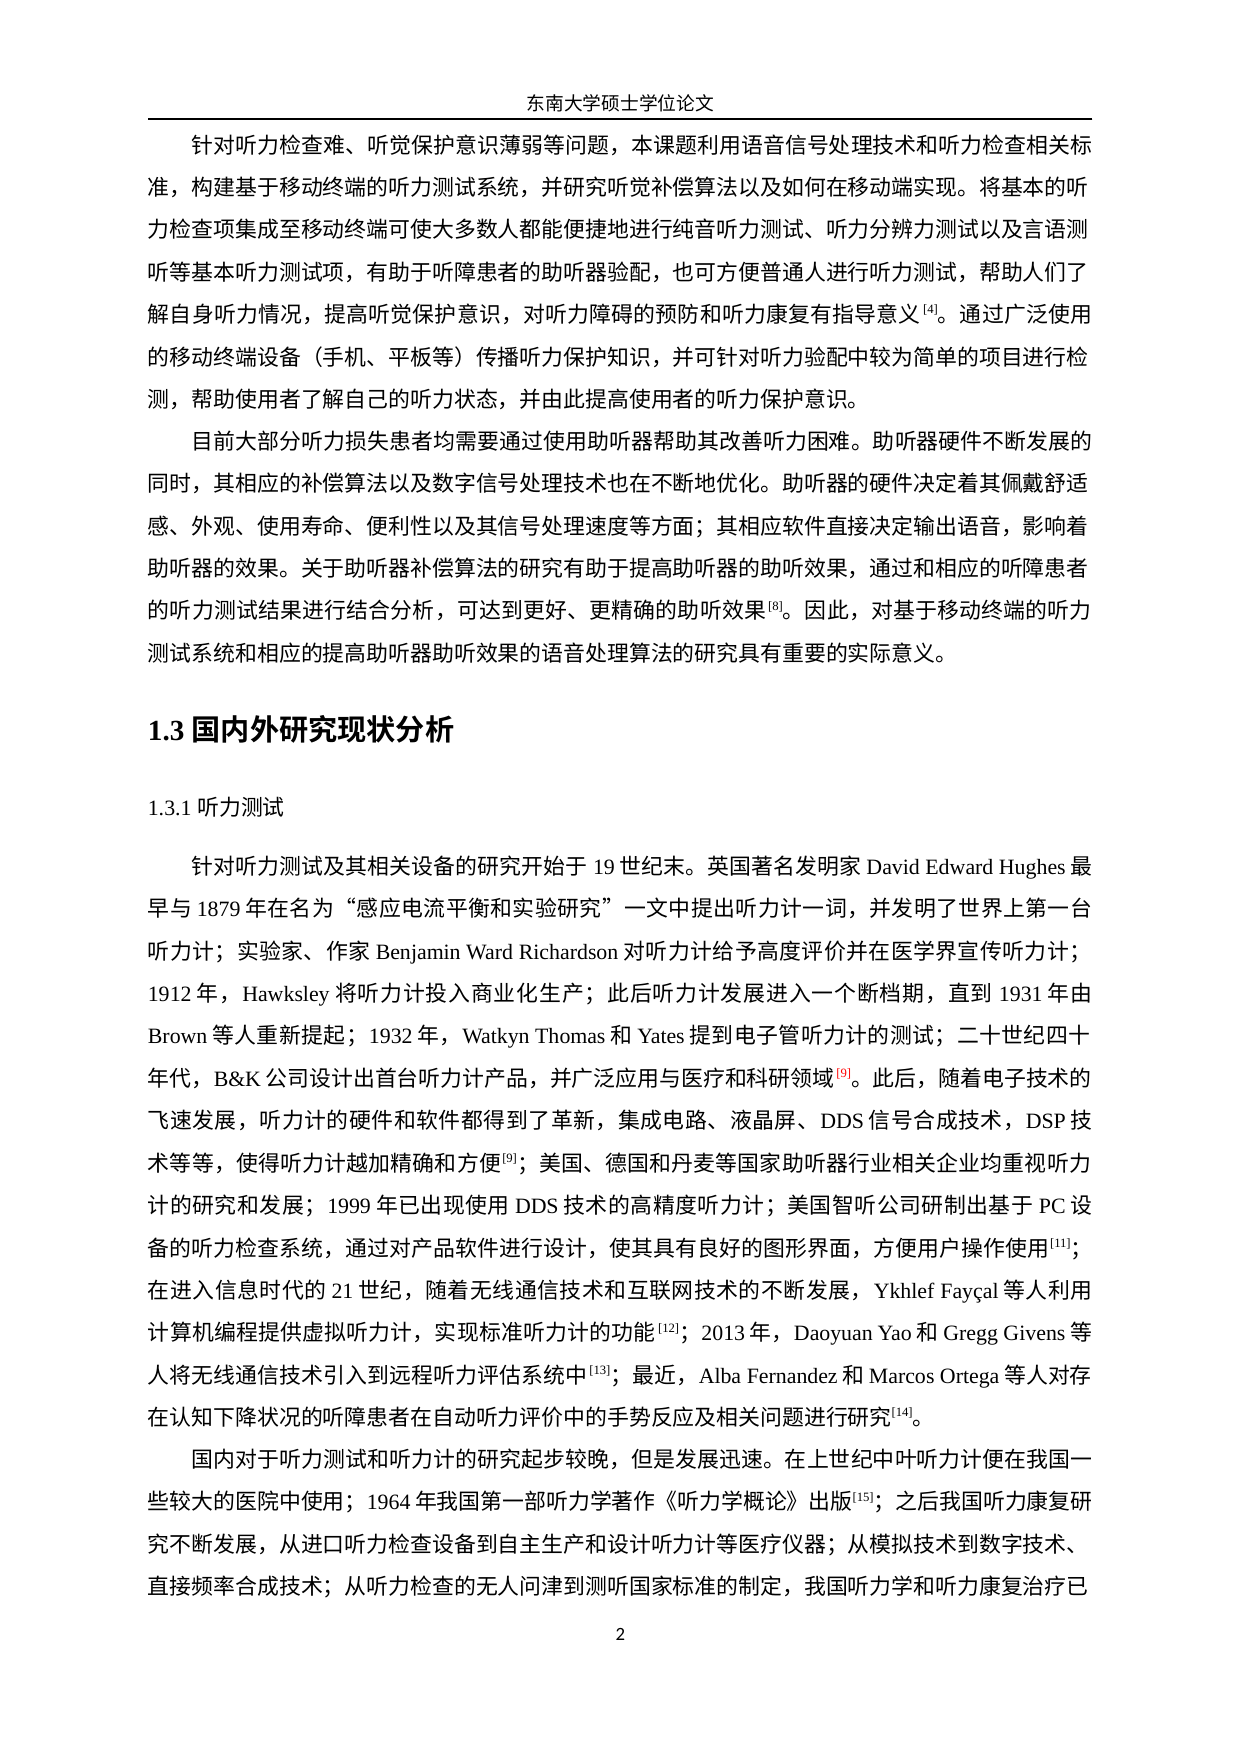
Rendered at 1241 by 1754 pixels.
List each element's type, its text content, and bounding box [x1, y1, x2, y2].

text 针对听力测试及其相关设备的研究开始于19世纪末。英国著名发明家David Edward Hughes最早与1879年在名为“感应电流平衡和实验研究”一文中提出听力计一词，并发明了世界上第一台听力计；实验家、作家Benjamin Ward Richardson对听力计给予高度评价并在医学界宣传听力计；1912年，Hawksley将听力计投入商业化生产；此后听力计发展进入一个断档期，直到1931年由Brown等人重新提起；1932年，Watkyn Thomas和Yates提到电子管听力计的测试；二十世纪四十年代，B&K公司设计出首台听力计产品，并广泛应用与医疗和科研领域[9]。此后，随着电子技术的飞速发展，听力计的硬件和软件都得到了革新，集成电路、液晶屏、DDS信号合成技术，DSP技术等等，使得听力计越加精确和方便[9]；美国、德国和丹麦等国家助听器行业相关企业均重视听力计的研究和发展；1999年已出现使用DDS技术的高精度听力计；美国智听公司研制出基于PC设备的听力检查系统，通过对产品软件进行设计，使其具有良好的图形界面，方便用户操作使用[11]；在进入信息时代的21世纪，随着无线通信技术和互联网技术的不断发展，Ykhlef Fayçal等人利用计算机编程提供虚拟听力计，实现标准听力计的功能[12]；2013年，Daoyuan Yao和Gregg Givens等人将无线通信技术引入到远程听力评估系统中[13]；最近，Alba Fernandez和Marcos Ortega等人对存在认知下降状况的听障患者在自动听力评价中的手势反应及相关问题进行研究[14]。 [148, 848, 1092, 1433]
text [148, 1441, 1092, 1602]
text 针对听力检查难、听觉保护意识薄弱等问题，本课题利用语音信号处理技术和听力检查相关标准，构建基于移动终端的听力测试系统，并研究听觉补偿算法以及如何在移动端实现。将基本的听力检查项集成至移动终端可使大多数人都能便捷地进行纯音听力测试、听力分辨力测试以及言语测听等基本听力测试项，有助于听障患者的助听器验配，也可方便普通人进行听力测试，帮助人们了解自身听力情况，提高听觉保护意识，对听力障碍的预防和听力康复有指导意义[4]。通过广泛使用的移动终端设备（手机、平板等）传播听力保护知识，并可针对听力验配中较为简单的项目进行检测，帮助使用者了解自己的听力状态，并由此提高使用者的听力保护意识。 [148, 126, 1092, 415]
text 目前大部分听力损失患者均需要通过使用助听器帮助其改善听力困难。助听器硬件不断发展的同时，其相应的补偿算法以及数字信号处理技术也在不断地优化。助听器的硬件决定着其佩戴舒适感、外观、使用寿命、便利性以及其信号处理速度等方面；其相应软件直接决定输出语音，影响着助听器的效果。关于助听器补偿算法的研究有助于提高助听器的助听效果，通过和相应的听障患者的听力测试结果进行结合分析，可达到更好、更精确的助听效果[8]。因此，对基于移动终端的听力测试系统和相应的提高助听器助听效果的语音处理算法的研究具有重要的实际意义。 [148, 423, 1092, 669]
text 1.3.1 听力测试 [148, 789, 1092, 823]
list 国内外研究现状分析 [148, 693, 1092, 761]
